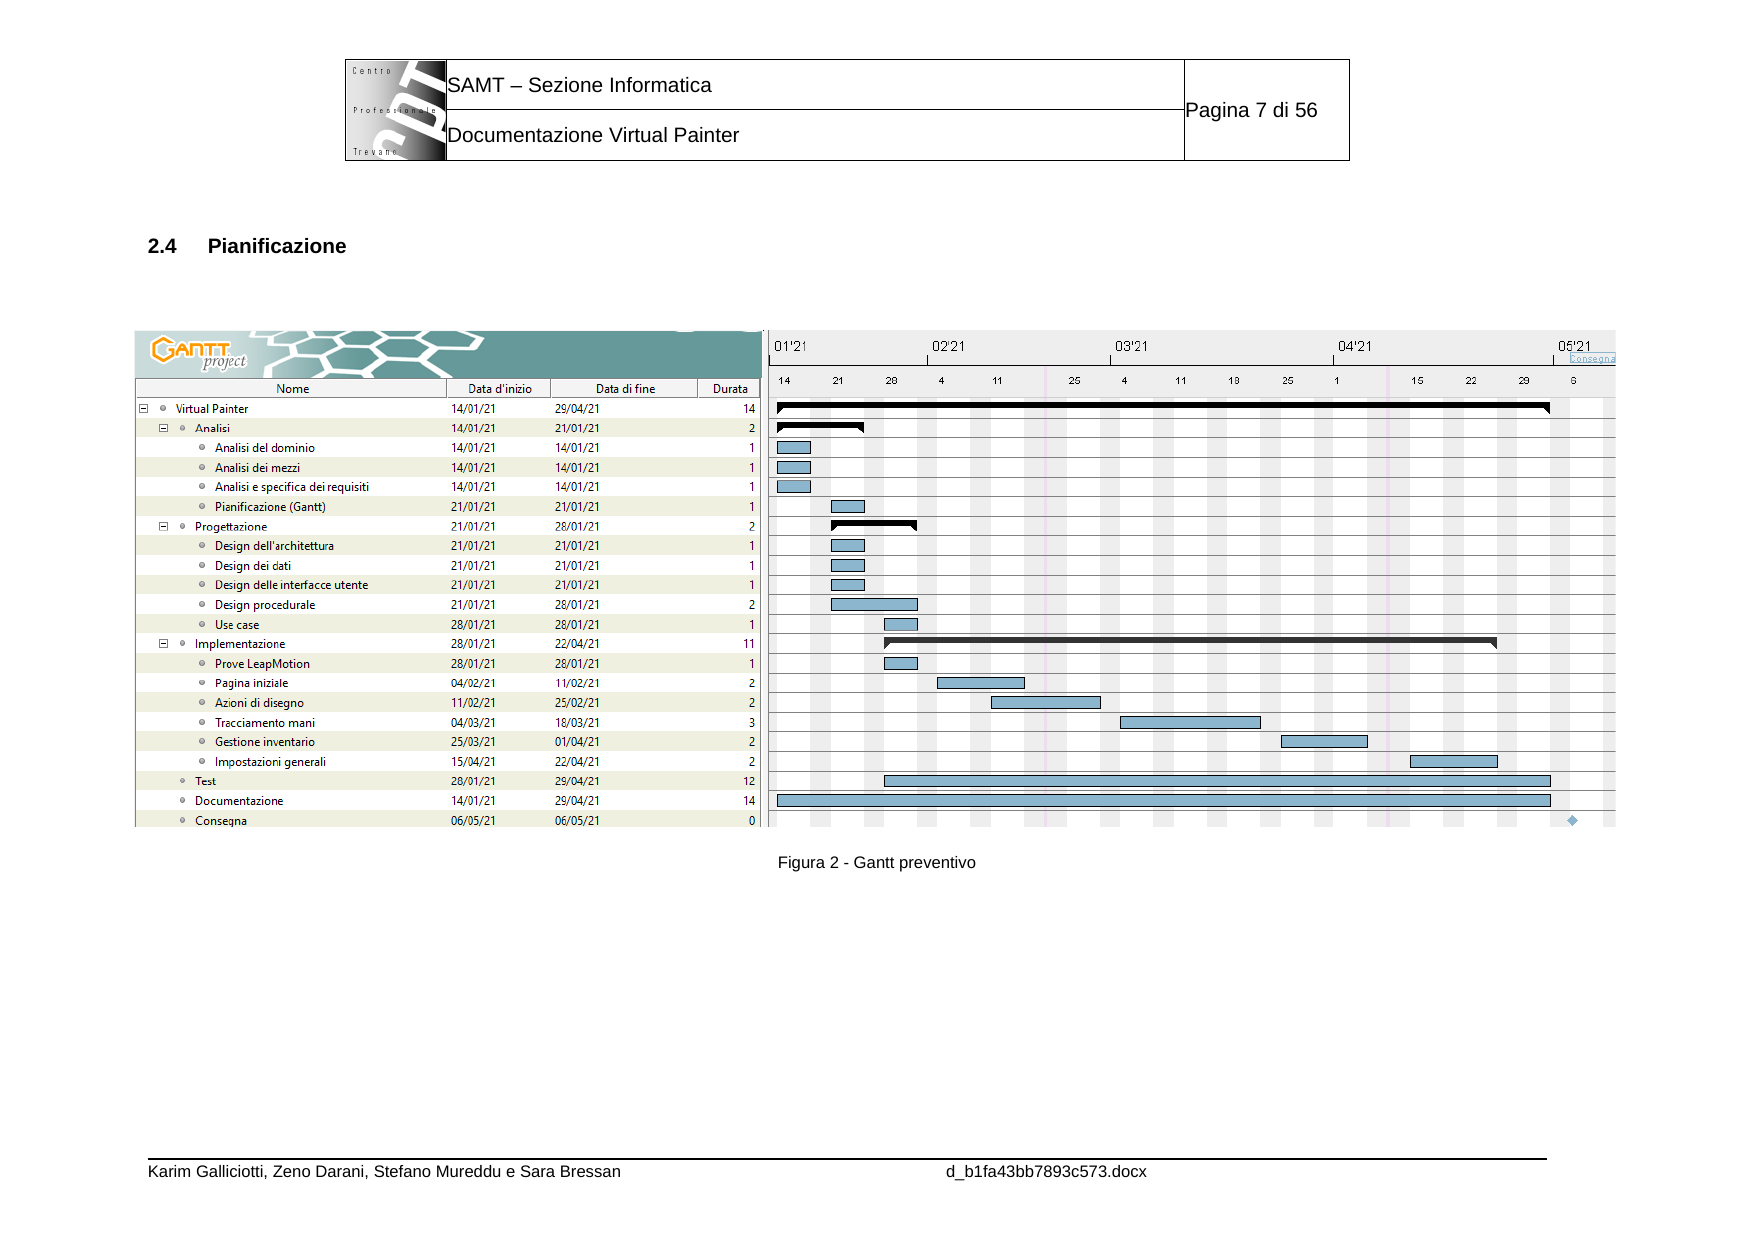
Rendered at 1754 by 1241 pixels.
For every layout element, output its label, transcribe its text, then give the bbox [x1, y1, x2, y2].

subtitle Pianificazione [148, 233, 1547, 257]
picture [346, 60, 446, 160]
picture [134, 330, 1616, 827]
